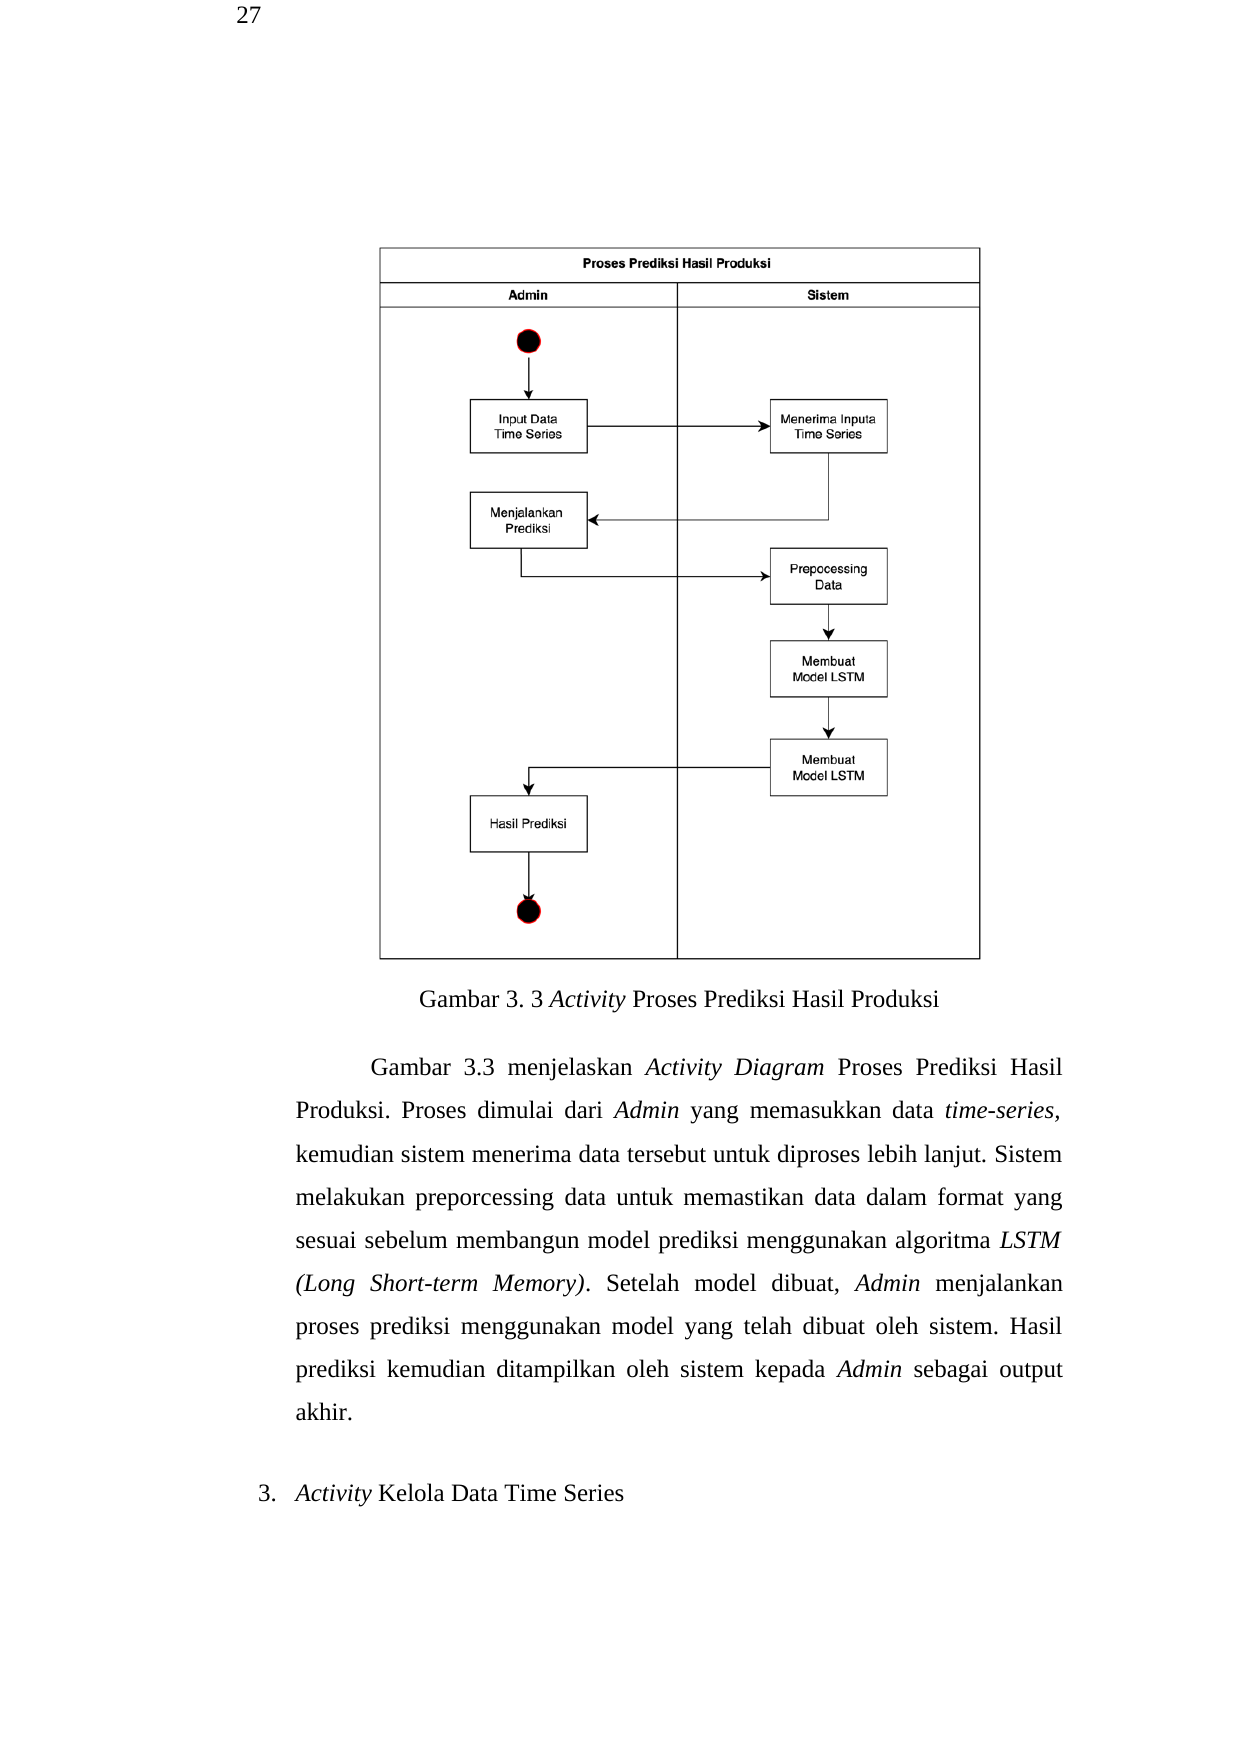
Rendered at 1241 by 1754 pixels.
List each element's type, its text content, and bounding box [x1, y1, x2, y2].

list Gambar 3.3 menjelaskan Activity Diagram Proses Prediksi Hasil Produksi. Proses dimulai dari Admin yang memasukkan data time-series, kemudian sistem menerima data tersebut untuk diproses lebih lanjut. Sistem melakukan preporcessing data untuk memastikan data dalam format yang sesuai sebelum membangun model prediksi menggunakan algoritma LSTM (Long Short-term Memory). Setelah model dibuat, Admin menjalankan proses prediksi menggunakan model yang telah dibuat oleh sistem. Hasil prediksi kemudian ditampilkan oleh sistem kepada Admin sebagai output akhir. [295, 1052, 1063, 1426]
list Activity Kelola Data Time Series [258, 1478, 1063, 1507]
list Gambar 3. 3 Activity Proses Prediksi Hasil Produksi [295, 984, 1063, 1013]
picture [368, 236, 991, 970]
